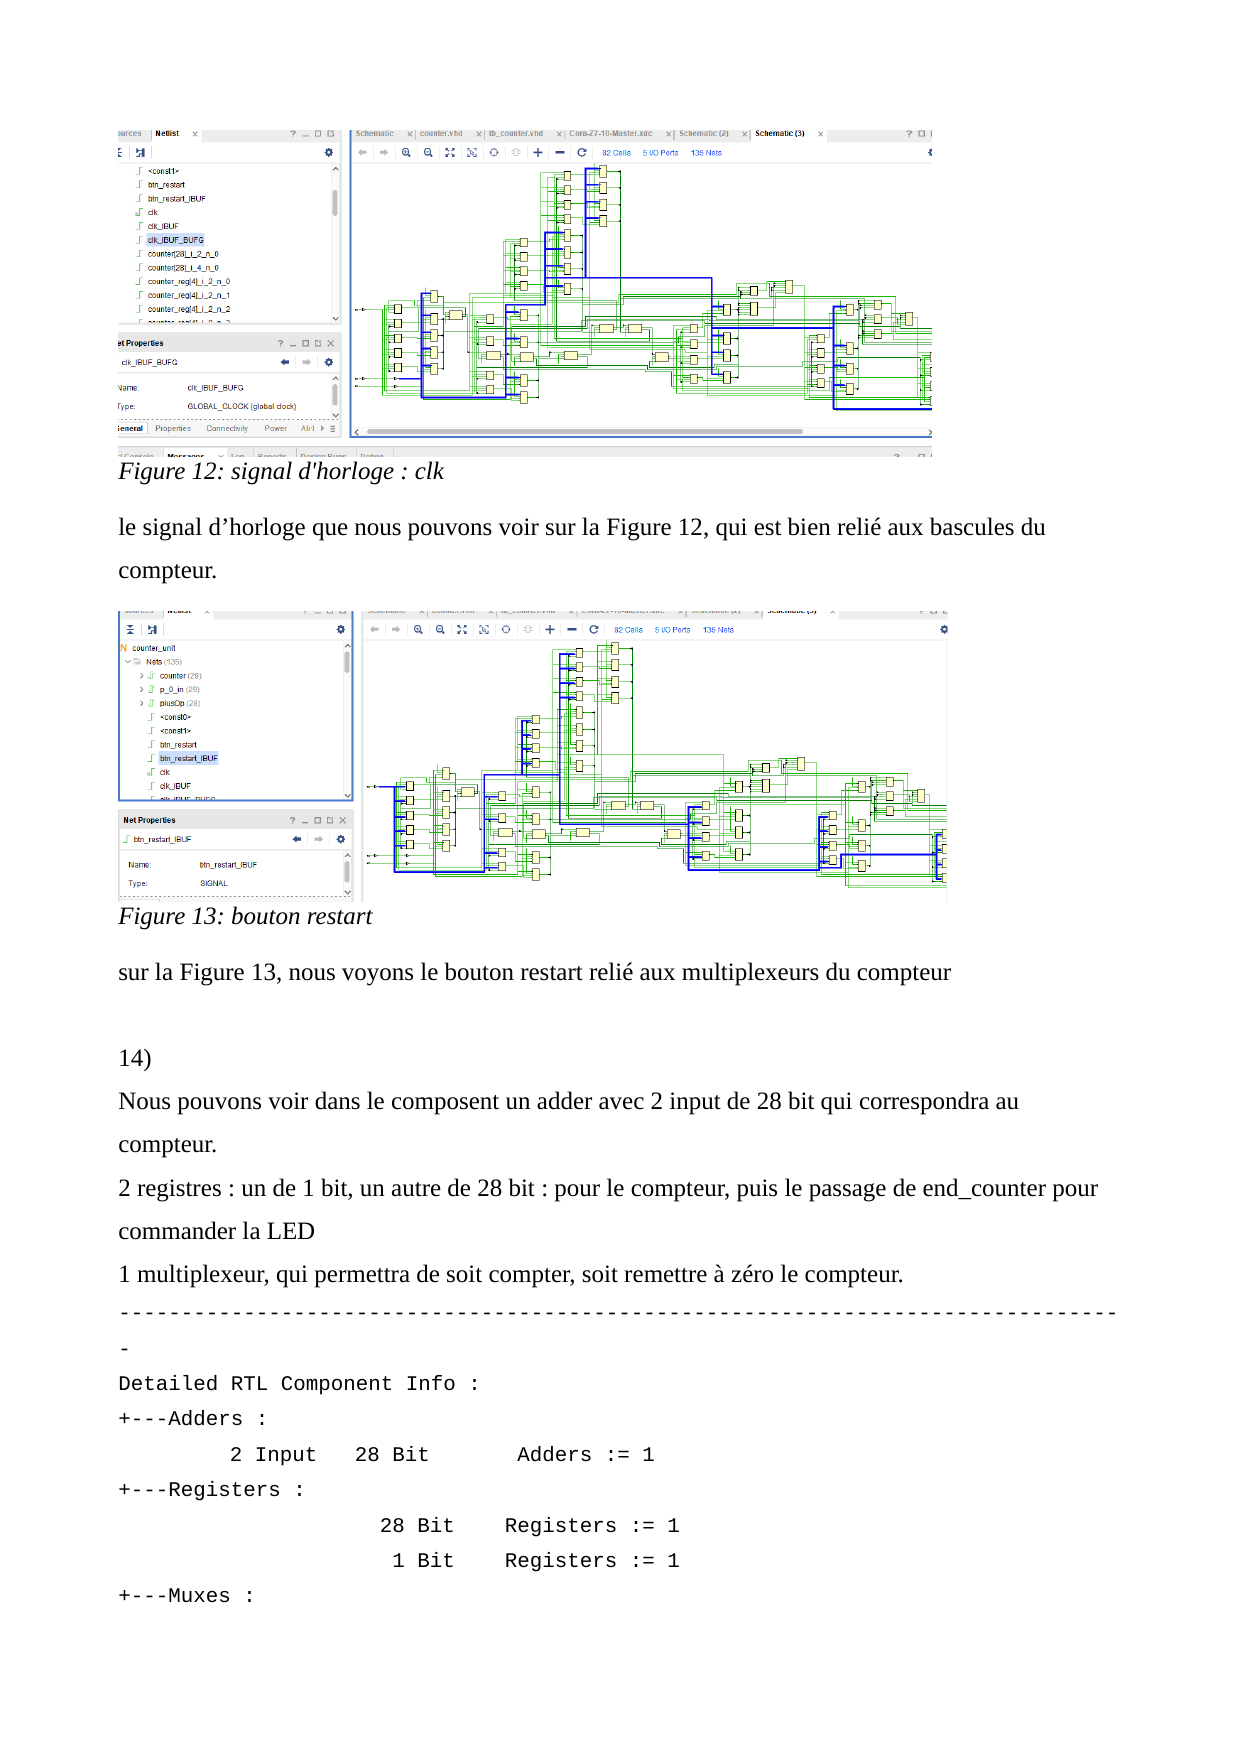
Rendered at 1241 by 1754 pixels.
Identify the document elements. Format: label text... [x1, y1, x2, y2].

text +---Adders : [118, 1408, 1122, 1432]
text le signal d’horloge que nous pouvons voir sur la Figure 12, qui est bien relié aux bascules du compteur. [118, 512, 1122, 584]
text sur la Figure 13, nous voyons le bouton restart relié aux multiplexeurs du compteur [118, 957, 1122, 986]
picture [118, 611, 948, 902]
text 28 Bit Registers := 1 [118, 1514, 1122, 1538]
text +---Registers : [118, 1479, 1122, 1503]
text Detailed RTL Component Info : [118, 1373, 1122, 1397]
text +---Muxes : [118, 1585, 1122, 1609]
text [118, 1302, 1122, 1361]
picture [118, 130, 932, 457]
text 14) [118, 1043, 1122, 1072]
text 1 Bit Registers := 1 [118, 1550, 1122, 1574]
text 2 registres : un de 1 bit, un autre de 28 bit : pour le compteur, puis le passage de end_counter pour commander la LED [118, 1173, 1122, 1244]
text Nous pouvons voir dans le composent un adder avec 2 input de 28 bit qui correspondra au compteur. [118, 1086, 1122, 1158]
text 1 multiplexeur, qui permettra de soit compter, soit remettre à zéro le compteur. [118, 1259, 1122, 1288]
text 2 Input 28 Bit Adders := 1 [118, 1444, 1122, 1467]
